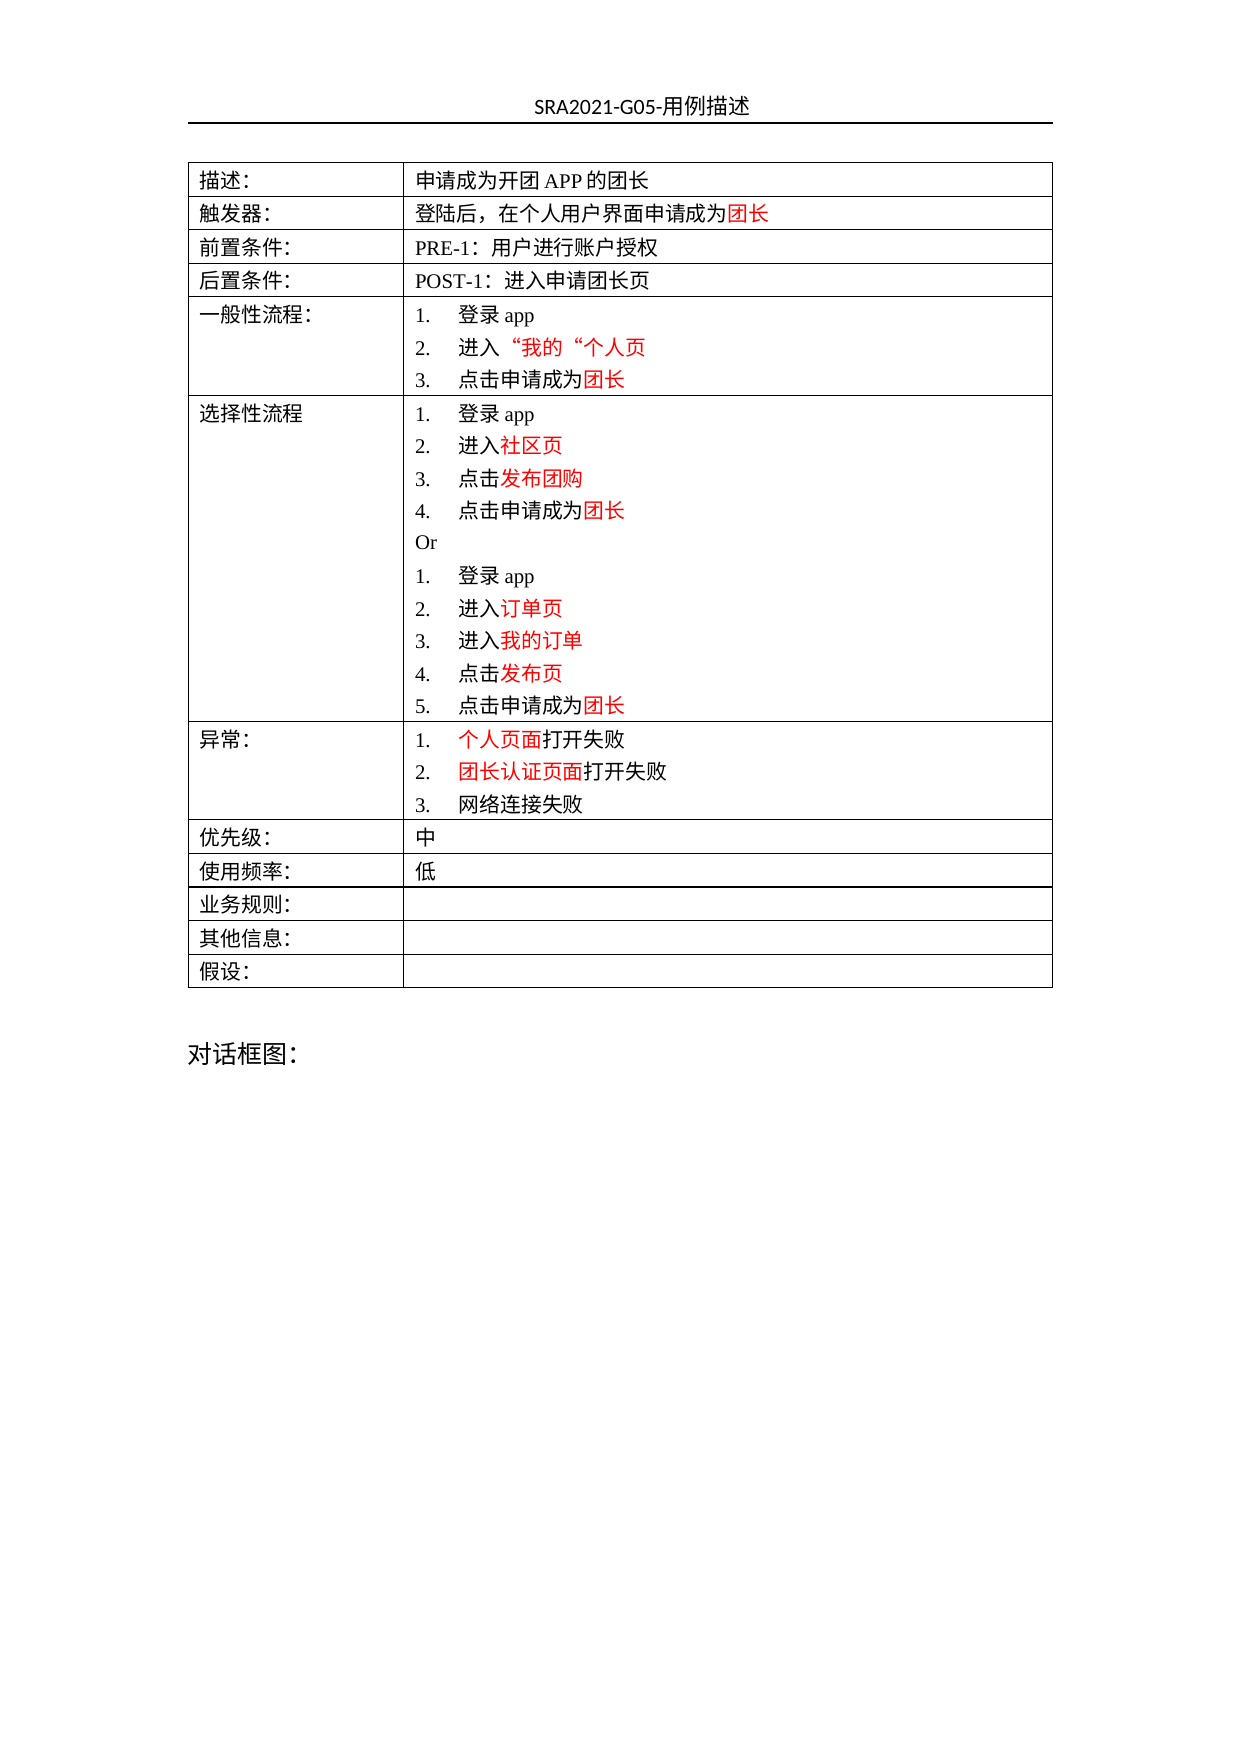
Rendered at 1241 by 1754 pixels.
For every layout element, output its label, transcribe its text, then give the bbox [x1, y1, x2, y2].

table_cell 业务规则： [189, 888, 403, 920]
table_cell 登陆后，在个人用户界面申请成为团长 [404, 197, 1052, 229]
table_cell 后置条件： [189, 264, 403, 296]
table_cell 触发器： [189, 197, 403, 229]
table_cell 低 [404, 854, 1052, 886]
table_cell 登录app 进入“我的“个人页 点击申请成为团长 [404, 297, 1052, 395]
table_cell 优先级： [189, 820, 403, 853]
table_cell [404, 921, 1052, 953]
table_cell 其他信息： [189, 921, 403, 953]
table_cell 使用频率： [189, 854, 403, 886]
table_cell 个人页面打开失败 团长认证页面打开失败 网络连接失败 [404, 722, 1052, 819]
table_cell 异常： [189, 722, 403, 819]
table_cell [404, 955, 1052, 987]
table_cell 假设： [189, 955, 403, 987]
text 对话框图： [187, 1021, 1053, 1086]
table_cell POST-1：进入申请团长页 [404, 264, 1052, 296]
table_cell 描述： [189, 163, 403, 196]
table_cell PRE-1：用户进行账户授权 [404, 230, 1052, 263]
table_cell 中 [404, 820, 1052, 853]
table_cell 选择性流程 [189, 396, 403, 721]
table_cell [404, 888, 1052, 920]
table_cell 一般性流程： [189, 297, 403, 395]
table_cell 登录app 进入社区页 点击发布团购 点击申请成为团长 Or 登录app 进入订单页 进入我的订单 点击发布页 点击申请成为团长 [404, 396, 1052, 721]
table_cell 前置条件： [189, 230, 403, 263]
table_cell 申请成为开团APP的团长 [404, 163, 1052, 196]
